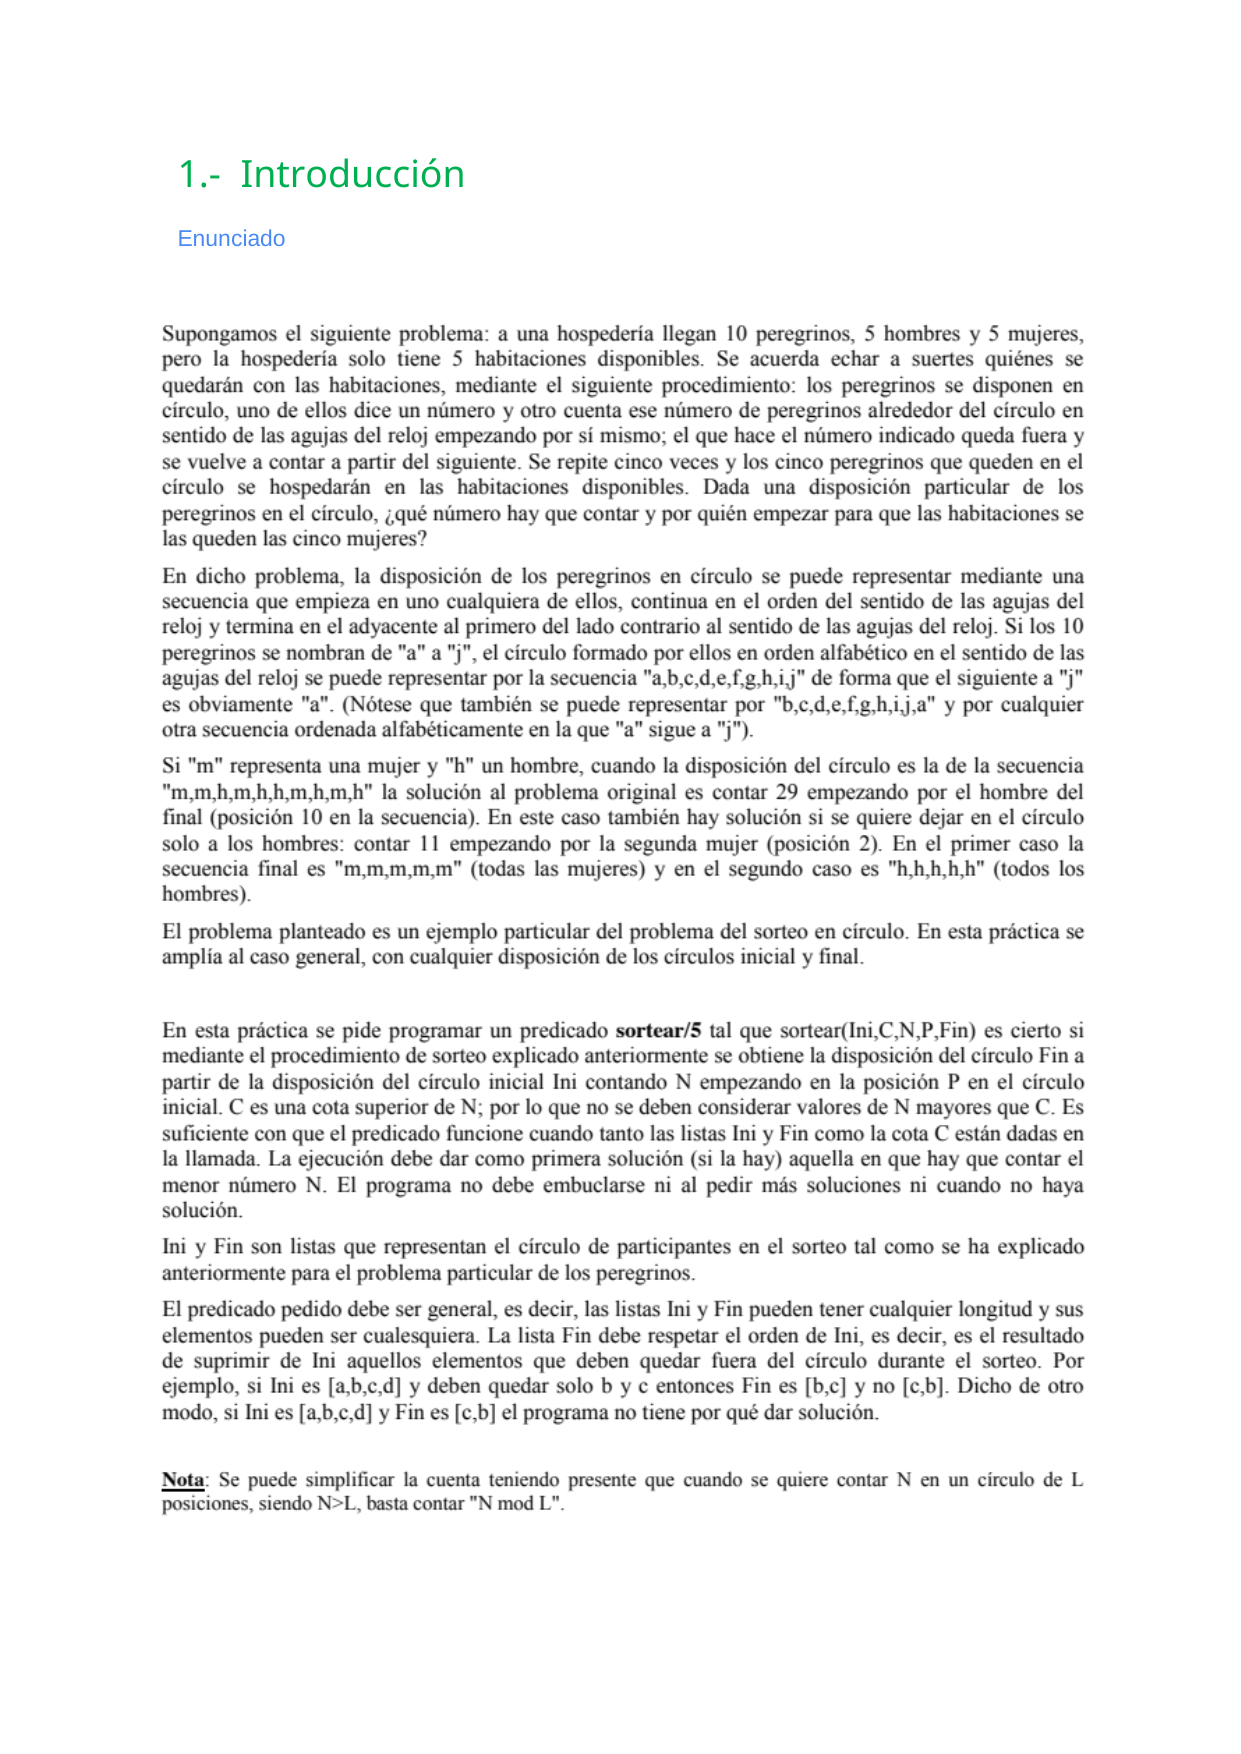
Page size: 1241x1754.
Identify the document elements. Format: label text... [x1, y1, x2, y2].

text 1.- Introducción [177, 148, 1063, 199]
text Enunciado [177, 225, 1063, 251]
